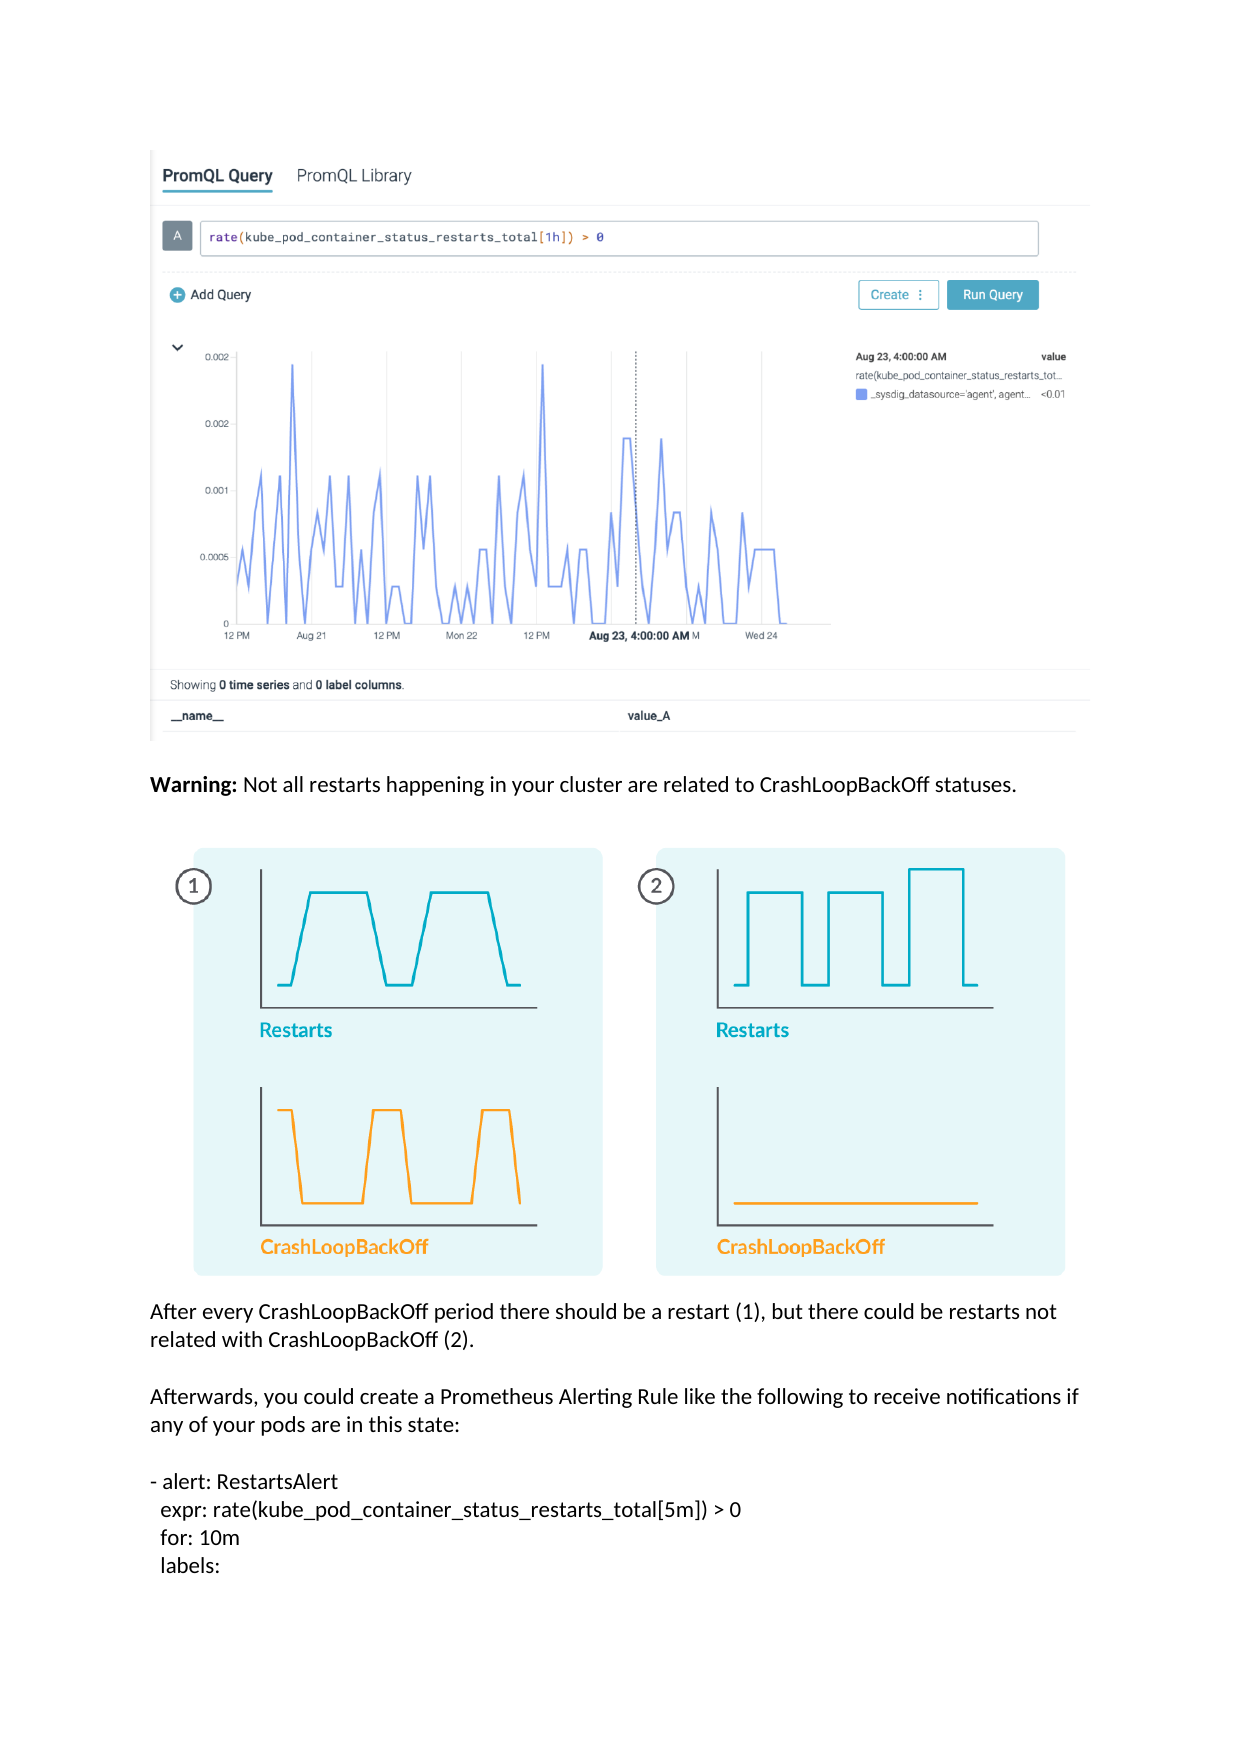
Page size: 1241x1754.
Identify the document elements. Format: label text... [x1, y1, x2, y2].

text for: 10m [150, 1523, 1090, 1552]
text Afterwards, you could create a Prometheus Alerting Rule like the following to receive notifications if any of your pods are in this state: [150, 1382, 1090, 1438]
text expr: rate(kube_pod_container_status_restarts_total[5m]) > 0 [150, 1496, 1090, 1523]
picture [150, 150, 1091, 741]
text Warning: Not all restarts happening in your cluster are related to CrashLoopBackOff statuses. [150, 770, 1090, 798]
picture [150, 827, 1091, 1297]
text labels: [150, 1552, 1090, 1579]
text After every CrashLoopBackOff period there should be a restart (1), but there could be restarts not related with CrashLoopBackOff (2). [150, 1297, 1090, 1353]
text - alert: RestartsAlert [150, 1467, 1090, 1496]
